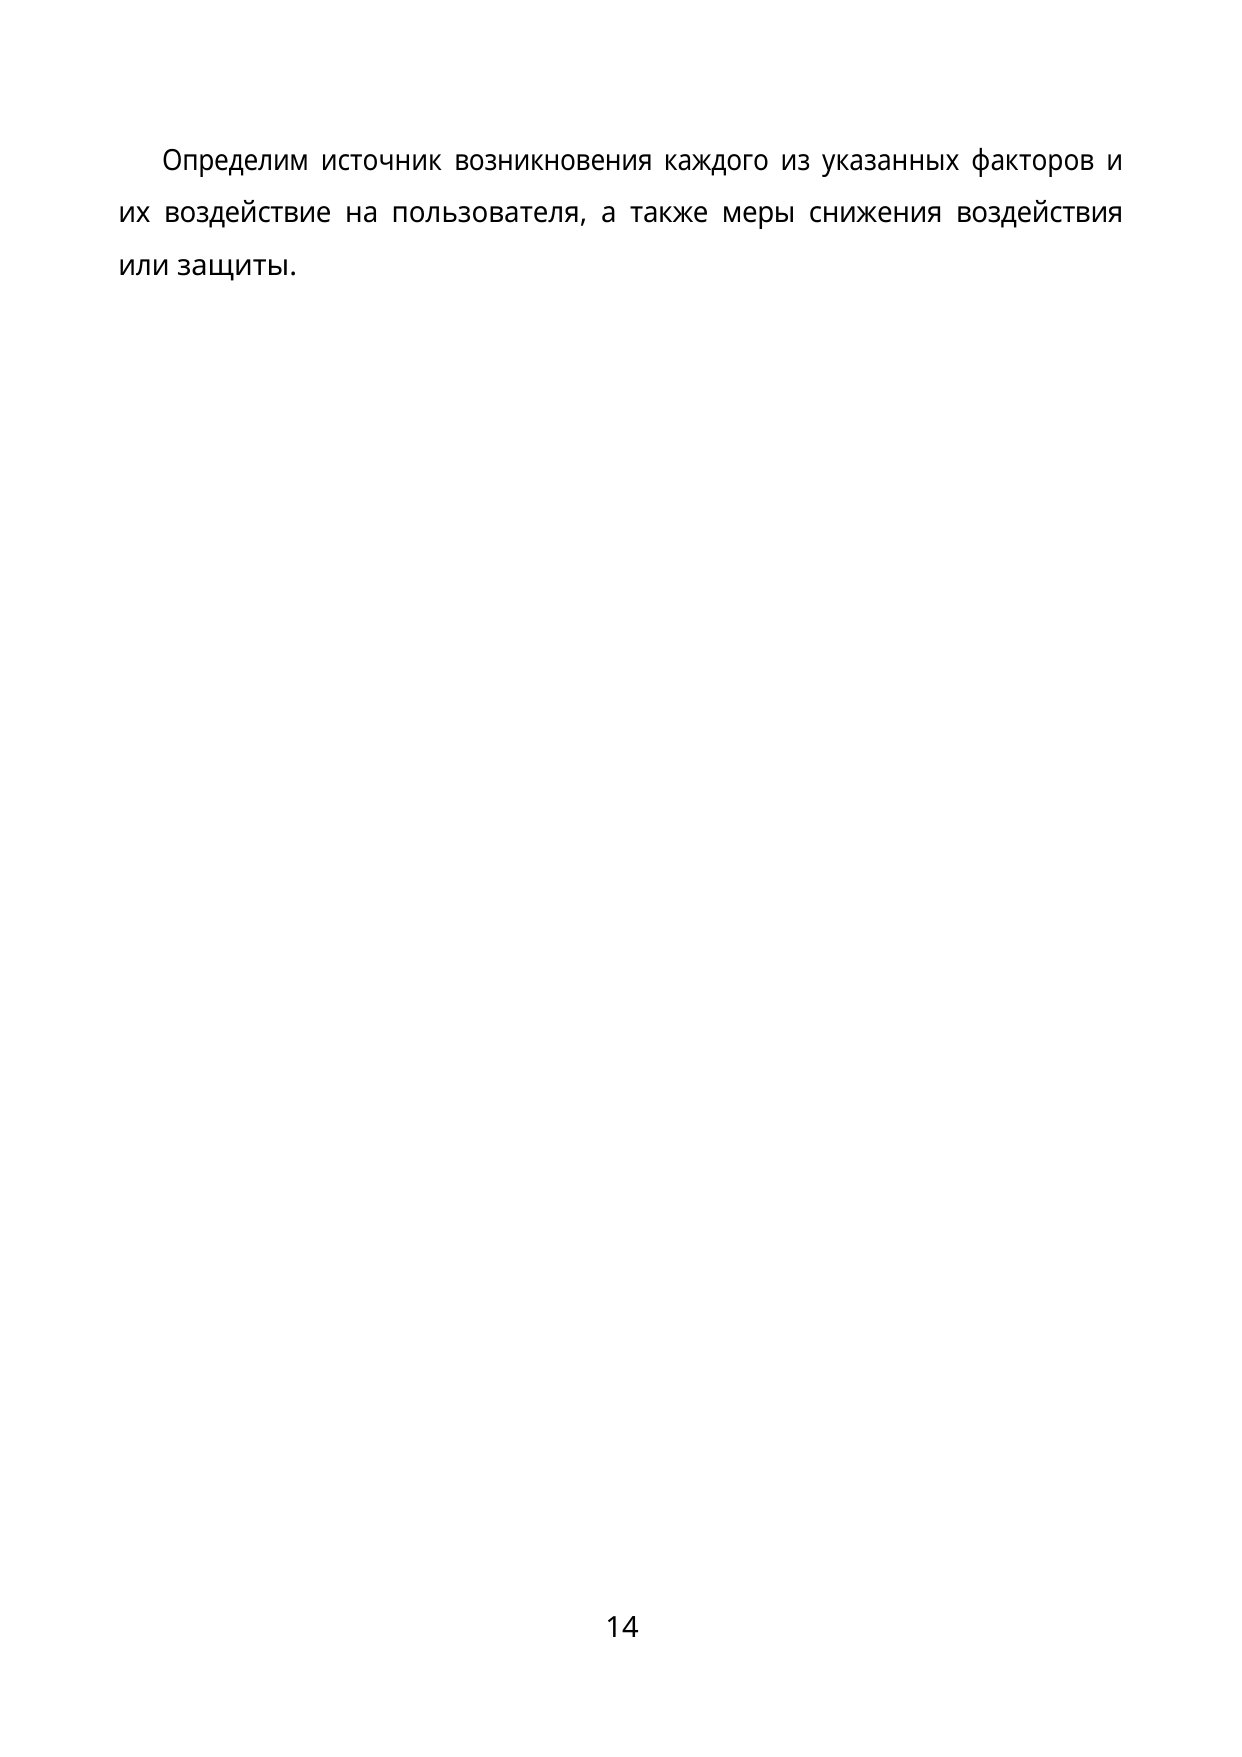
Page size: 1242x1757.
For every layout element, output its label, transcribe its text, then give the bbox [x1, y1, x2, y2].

text Определим источник возникновения каждого из указанных факторов и их воздействие на пользователя, а также меры снижения воздействия или защиты. [118, 139, 1124, 284]
